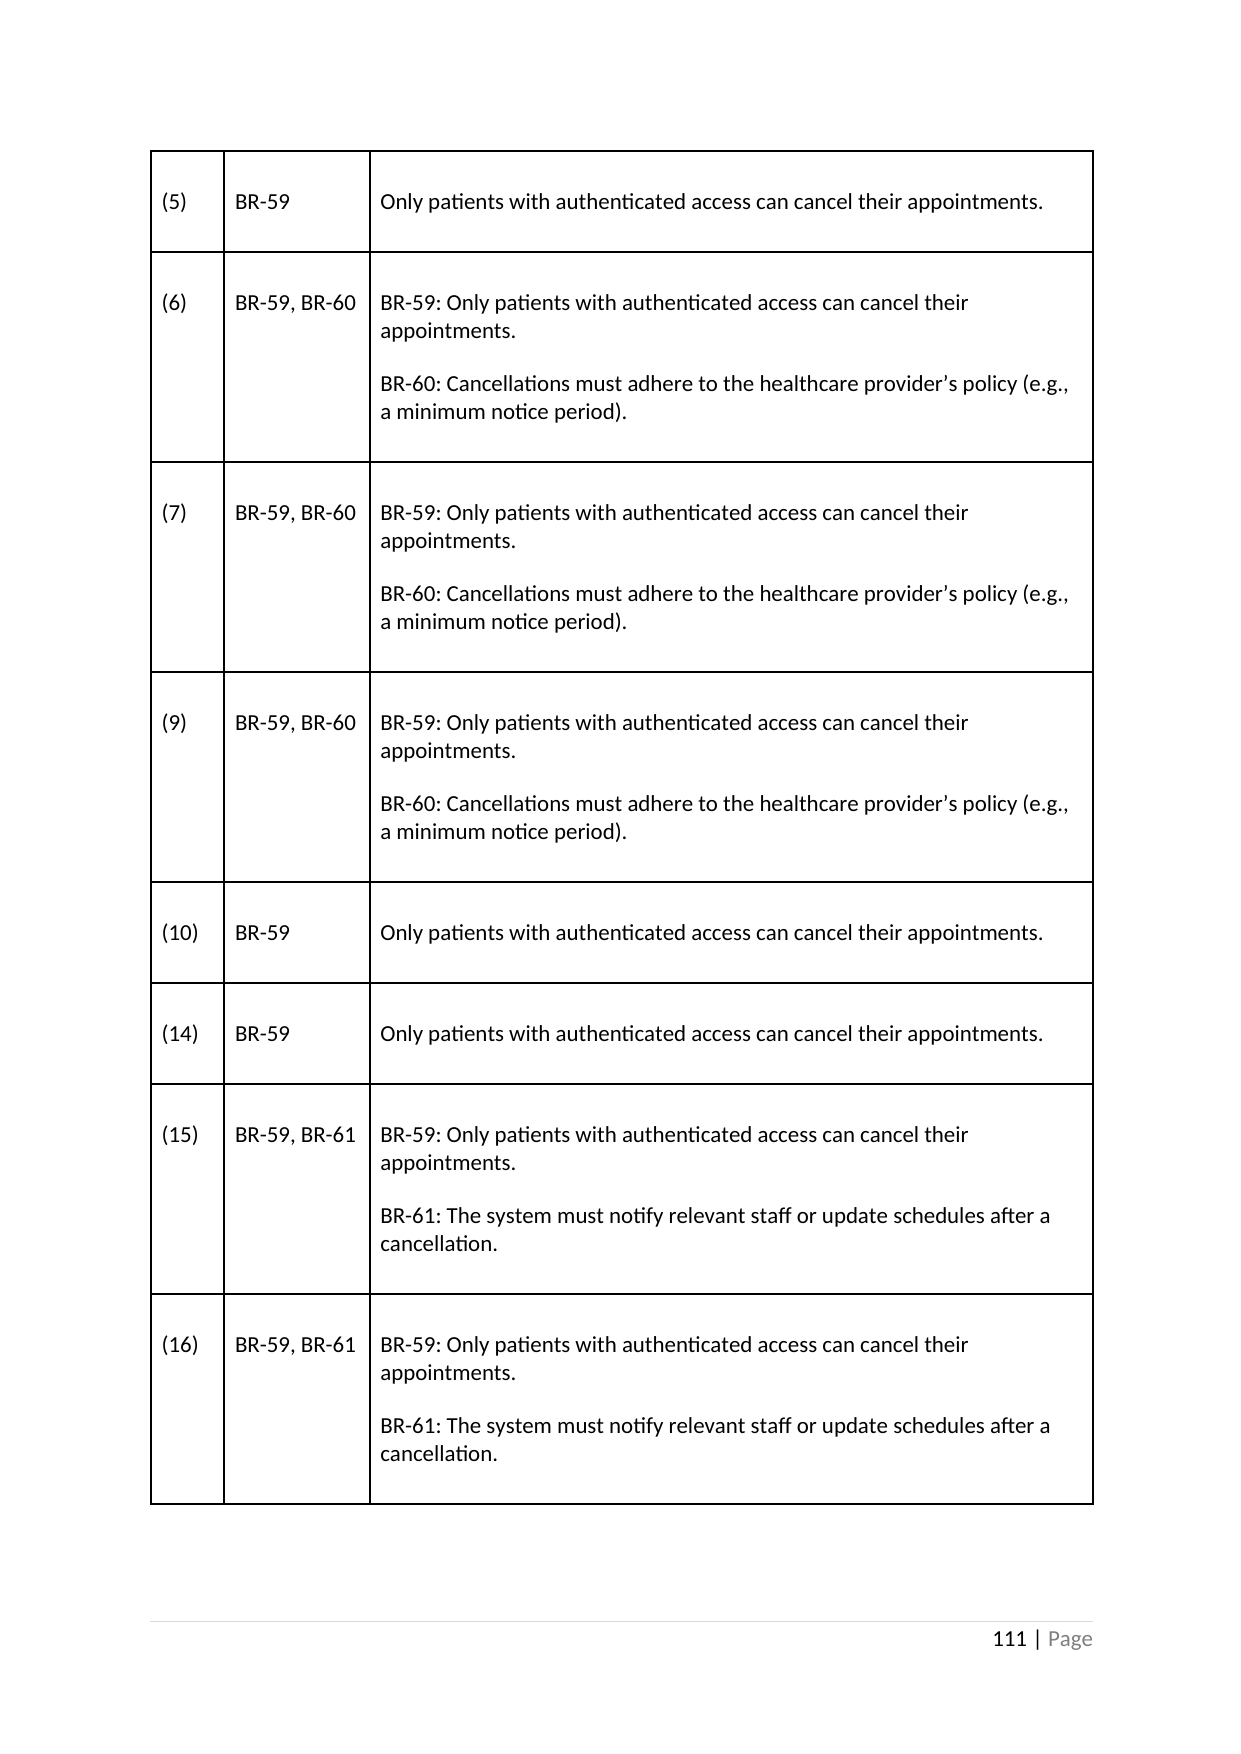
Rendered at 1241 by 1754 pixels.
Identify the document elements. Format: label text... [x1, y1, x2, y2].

table_cell BR-59, BR-60 [225, 673, 369, 881]
table_cell BR-59: Only patients with authenticated access can cancel their appointments. BR-60: Cancellations must adhere to the healthcare provider’s policy (e.g., a minimum notice period). [371, 673, 1092, 881]
table_cell BR-59, BR-60 [225, 253, 369, 461]
table_cell BR-59: Only patients with authenticated access can cancel their appointments. BR-60: Cancellations must adhere to the healthcare provider’s policy (e.g., a minimum notice period). [371, 463, 1092, 671]
table_cell (7) [152, 463, 223, 671]
table_cell (10) [152, 883, 223, 982]
table_cell BR-59, BR-60 [225, 463, 369, 671]
table_cell BR-59 [225, 152, 369, 251]
table_cell BR-59: Only patients with authenticated access can cancel their appointments. BR-61: The system must notify relevant staff or update schedules after a cancellation. [371, 1085, 1092, 1293]
table_cell (15) [152, 1085, 223, 1293]
table_cell (14) [152, 984, 223, 1083]
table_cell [371, 152, 1092, 251]
table_cell (9) [152, 673, 223, 881]
table_cell Only patients with authenticated access can cancel their appointments. [371, 883, 1092, 982]
table_cell BR-59, BR-61 [225, 1295, 369, 1503]
table_cell BR-59 [225, 984, 369, 1083]
table_cell (5) [152, 152, 223, 251]
table_cell BR-59, BR-61 [225, 1085, 369, 1293]
table_cell BR-59: Only patients with authenticated access can cancel their appointments. BR-61: The system must notify relevant staff or update schedules after a cancellation. [371, 1295, 1092, 1503]
table_cell BR-59: Only patients with authenticated access can cancel their appointments. BR-60: Cancellations must adhere to the healthcare provider’s policy (e.g., a minimum notice period). [371, 253, 1092, 461]
table_cell Only patients with authenticated access can cancel their appointments. [371, 984, 1092, 1083]
table_cell (16) [152, 1295, 223, 1503]
table_cell (6) [152, 253, 223, 461]
table_cell BR-59 [225, 883, 369, 982]
